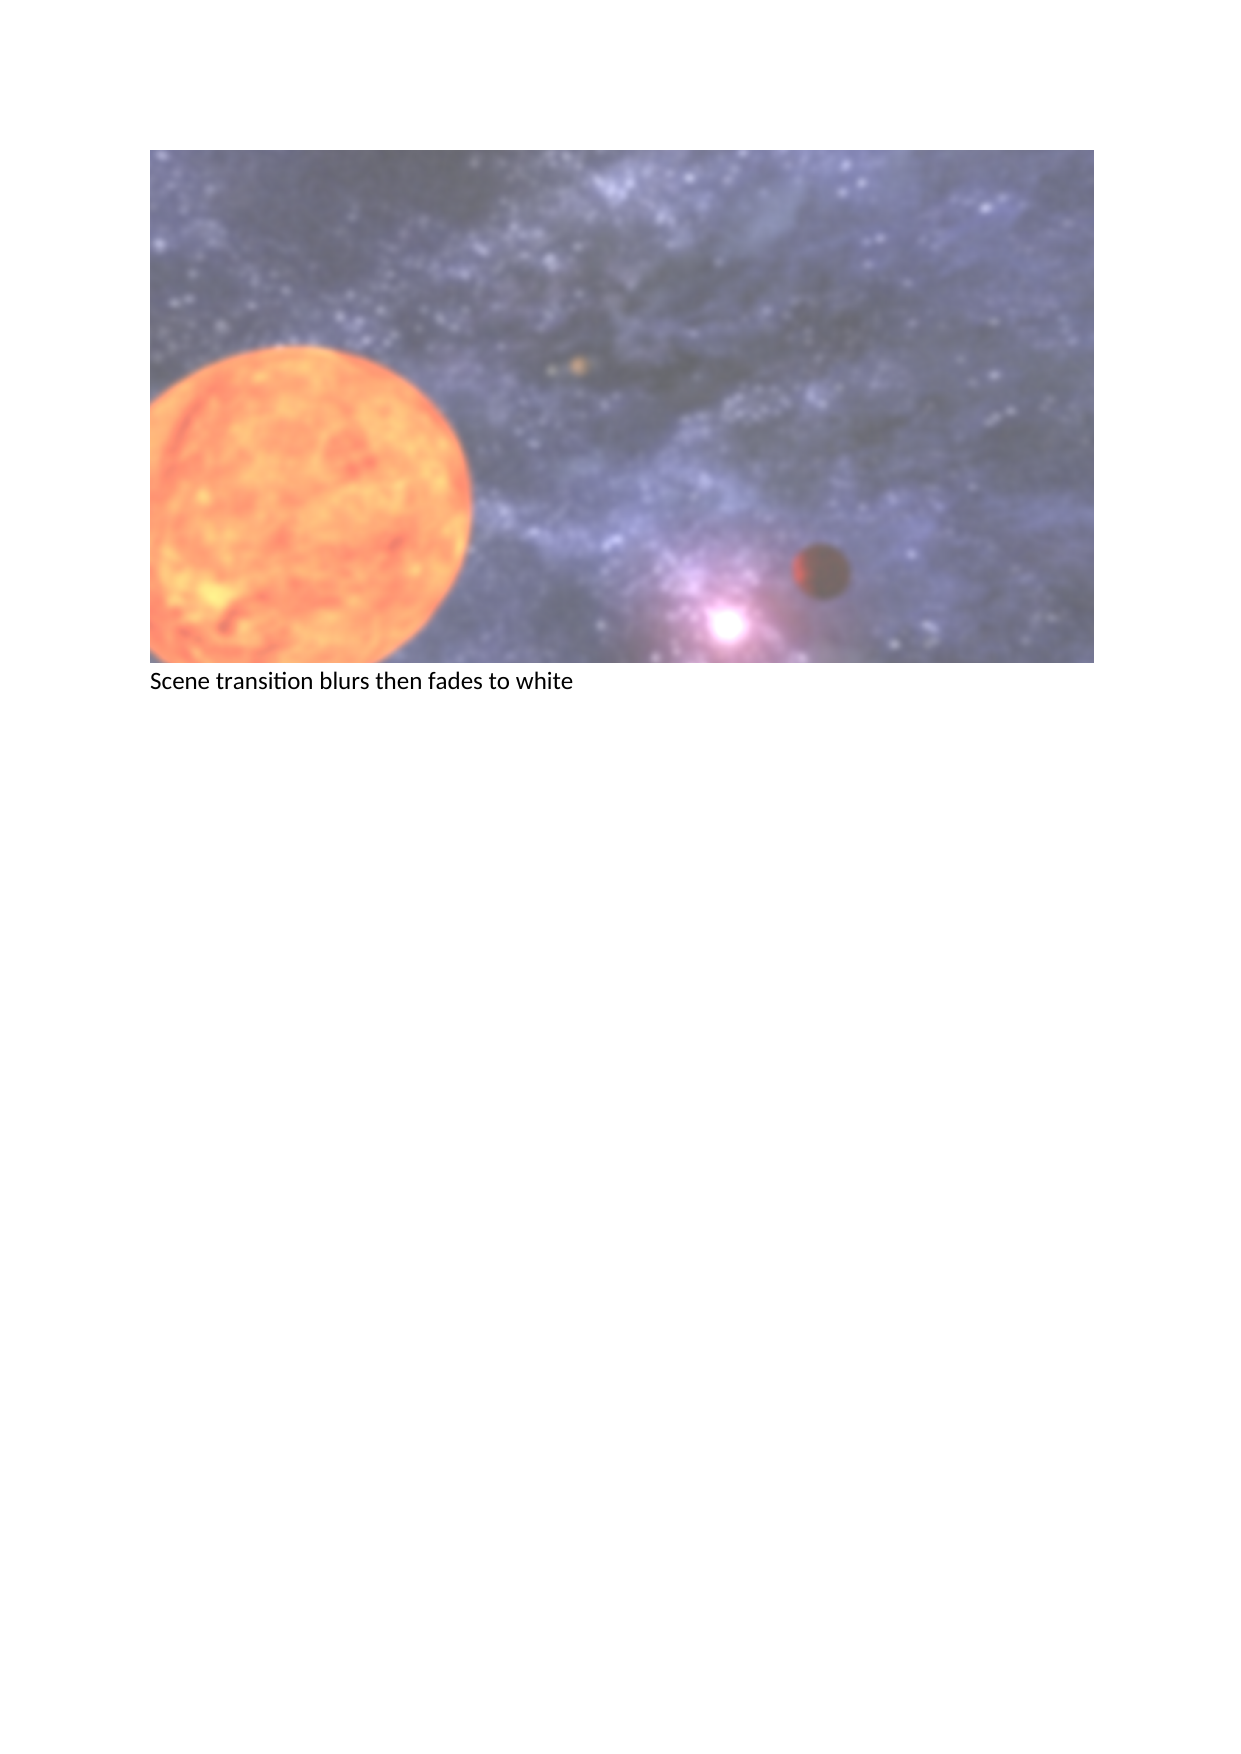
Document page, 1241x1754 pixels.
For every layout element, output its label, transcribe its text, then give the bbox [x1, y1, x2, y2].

picture [150, 150, 1094, 663]
text Scene transition blurs then fades to white [150, 663, 1090, 696]
